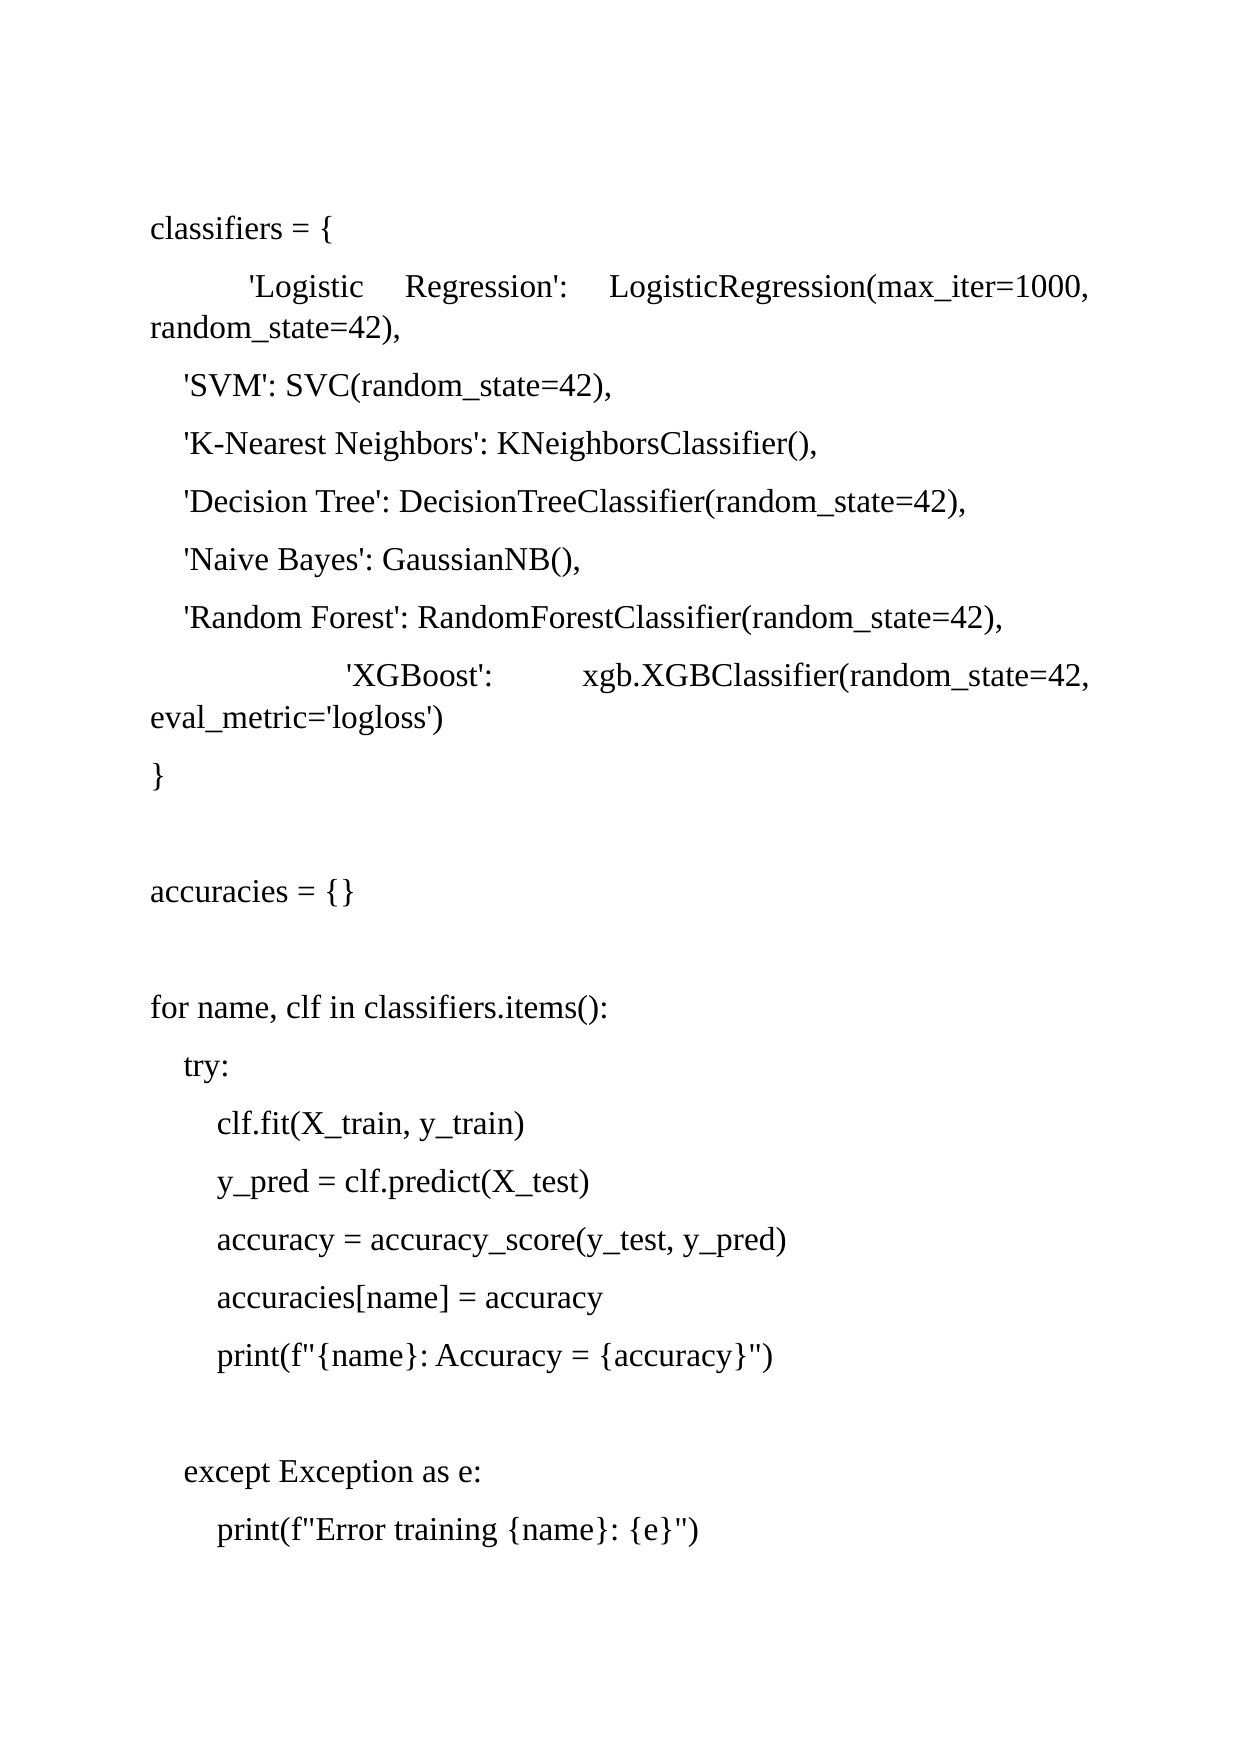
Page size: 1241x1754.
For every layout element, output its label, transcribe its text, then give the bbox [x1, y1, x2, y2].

text 'Decision Tree': DecisionTreeClassifier(random_state=42), [150, 481, 1090, 520]
text print(f"{name}: Accuracy = {accuracy}") [150, 1335, 1090, 1373]
text } [150, 755, 1090, 793]
text print(f"Error training {name}: {e}") [150, 1509, 1090, 1547]
text 'Logistic Regression': LogisticRegression(max_iter=1000, random_state=42), [150, 266, 1090, 346]
text 'Naive Bayes': GaussianNB(), [150, 539, 1090, 578]
text for name, clf in classifiers.items(): [150, 987, 1090, 1025]
text accuracies[name] = accuracy [150, 1277, 1090, 1315]
text 'K-Nearest Neighbors': KNeighborsClassifier(), [150, 423, 1090, 462]
text accuracies = {} [150, 871, 1090, 909]
text classifiers = { [150, 208, 1090, 246]
text accuracy = accuracy_score(y_test, y_pred) [150, 1219, 1090, 1257]
text 'XGBoost': xgb.XGBClassifier(random_state=42, eval_metric='logloss') [150, 656, 1090, 735]
text 'Random Forest': RandomForestClassifier(random_state=42), [150, 597, 1090, 636]
text try: [150, 1045, 1090, 1083]
text except Exception as e: [150, 1451, 1090, 1489]
text y_pred = clf.predict(X_test) [150, 1161, 1090, 1199]
text 'SVM': SVC(random_state=42), [150, 365, 1090, 404]
text clf.fit(X_train, y_train) [150, 1103, 1090, 1141]
